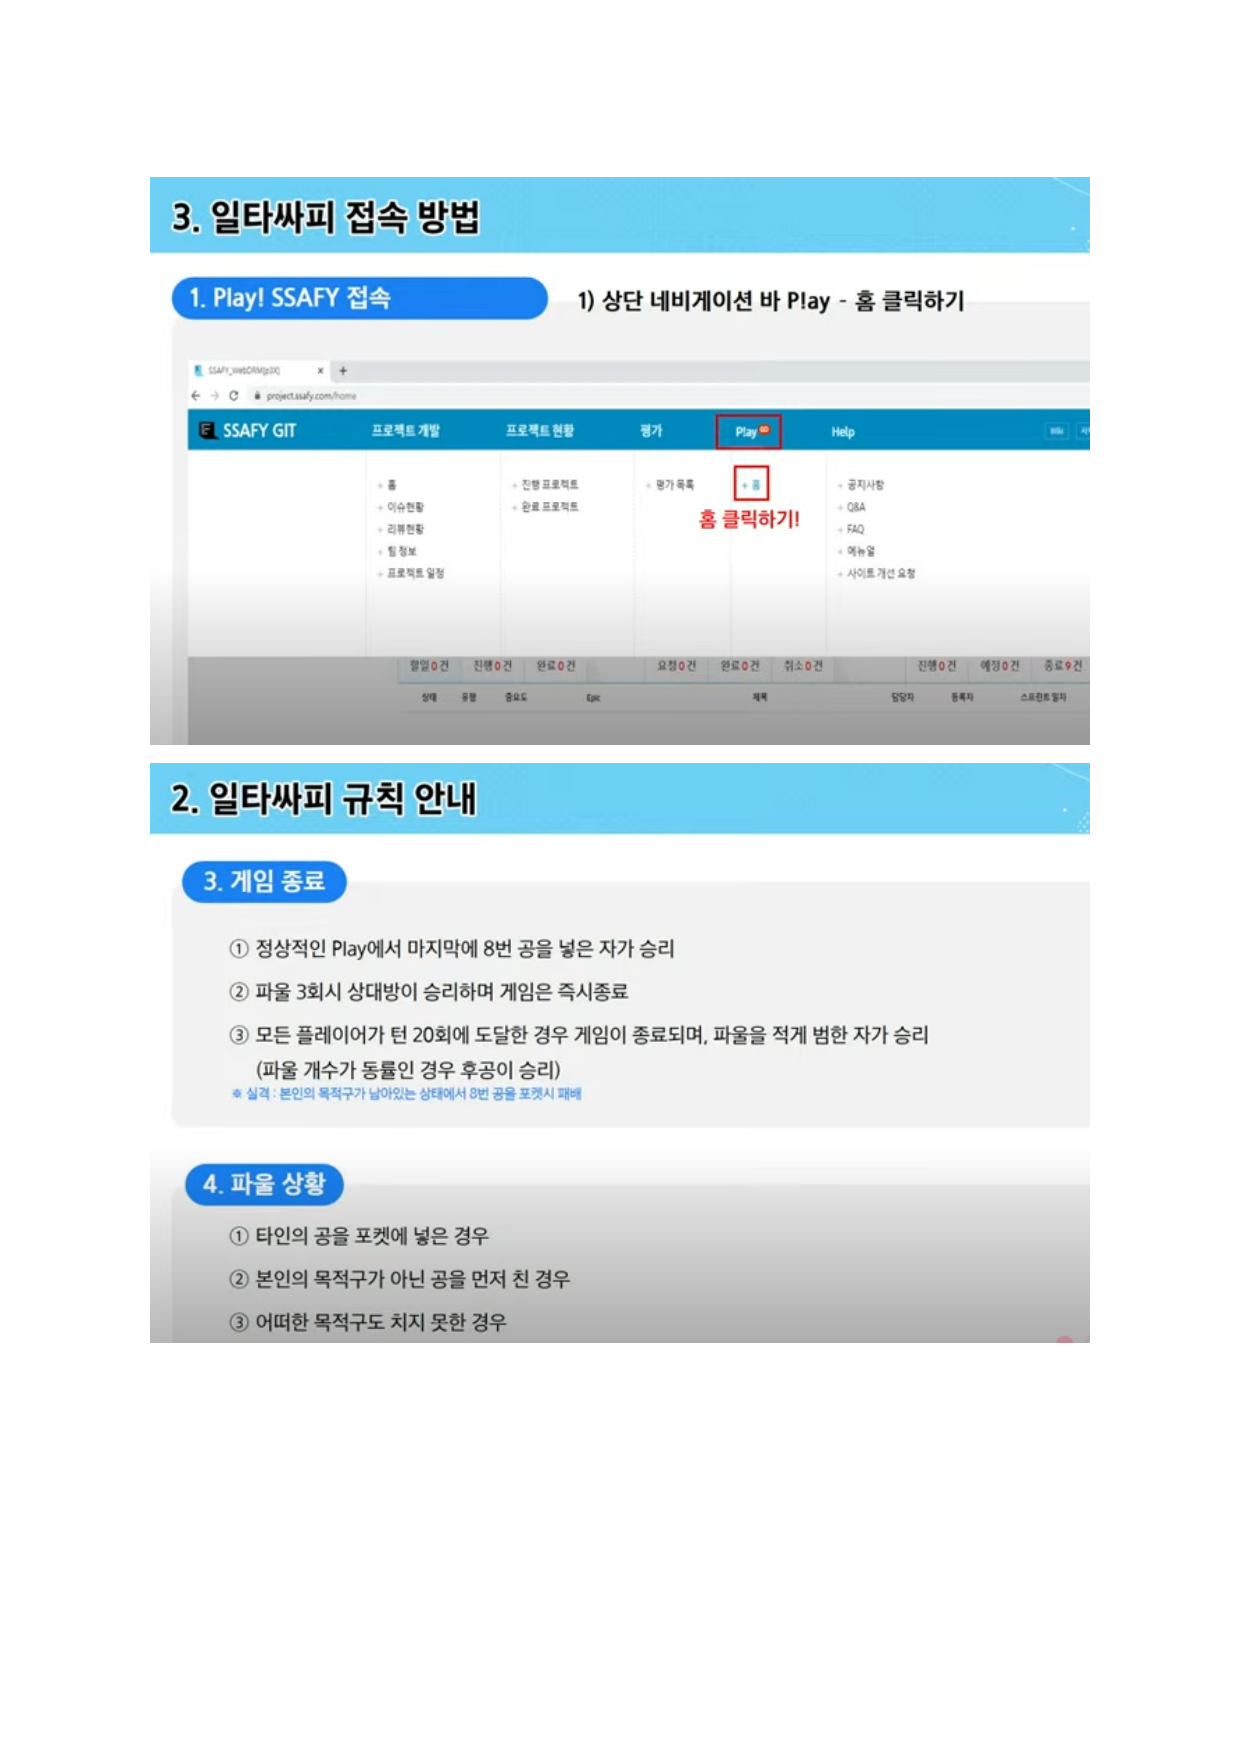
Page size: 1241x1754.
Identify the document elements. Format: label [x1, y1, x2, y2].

picture [150, 763, 1090, 1343]
picture [832, 426, 855, 439]
picture [150, 177, 1090, 745]
picture [1082, 427, 1090, 434]
picture [1050, 427, 1063, 435]
